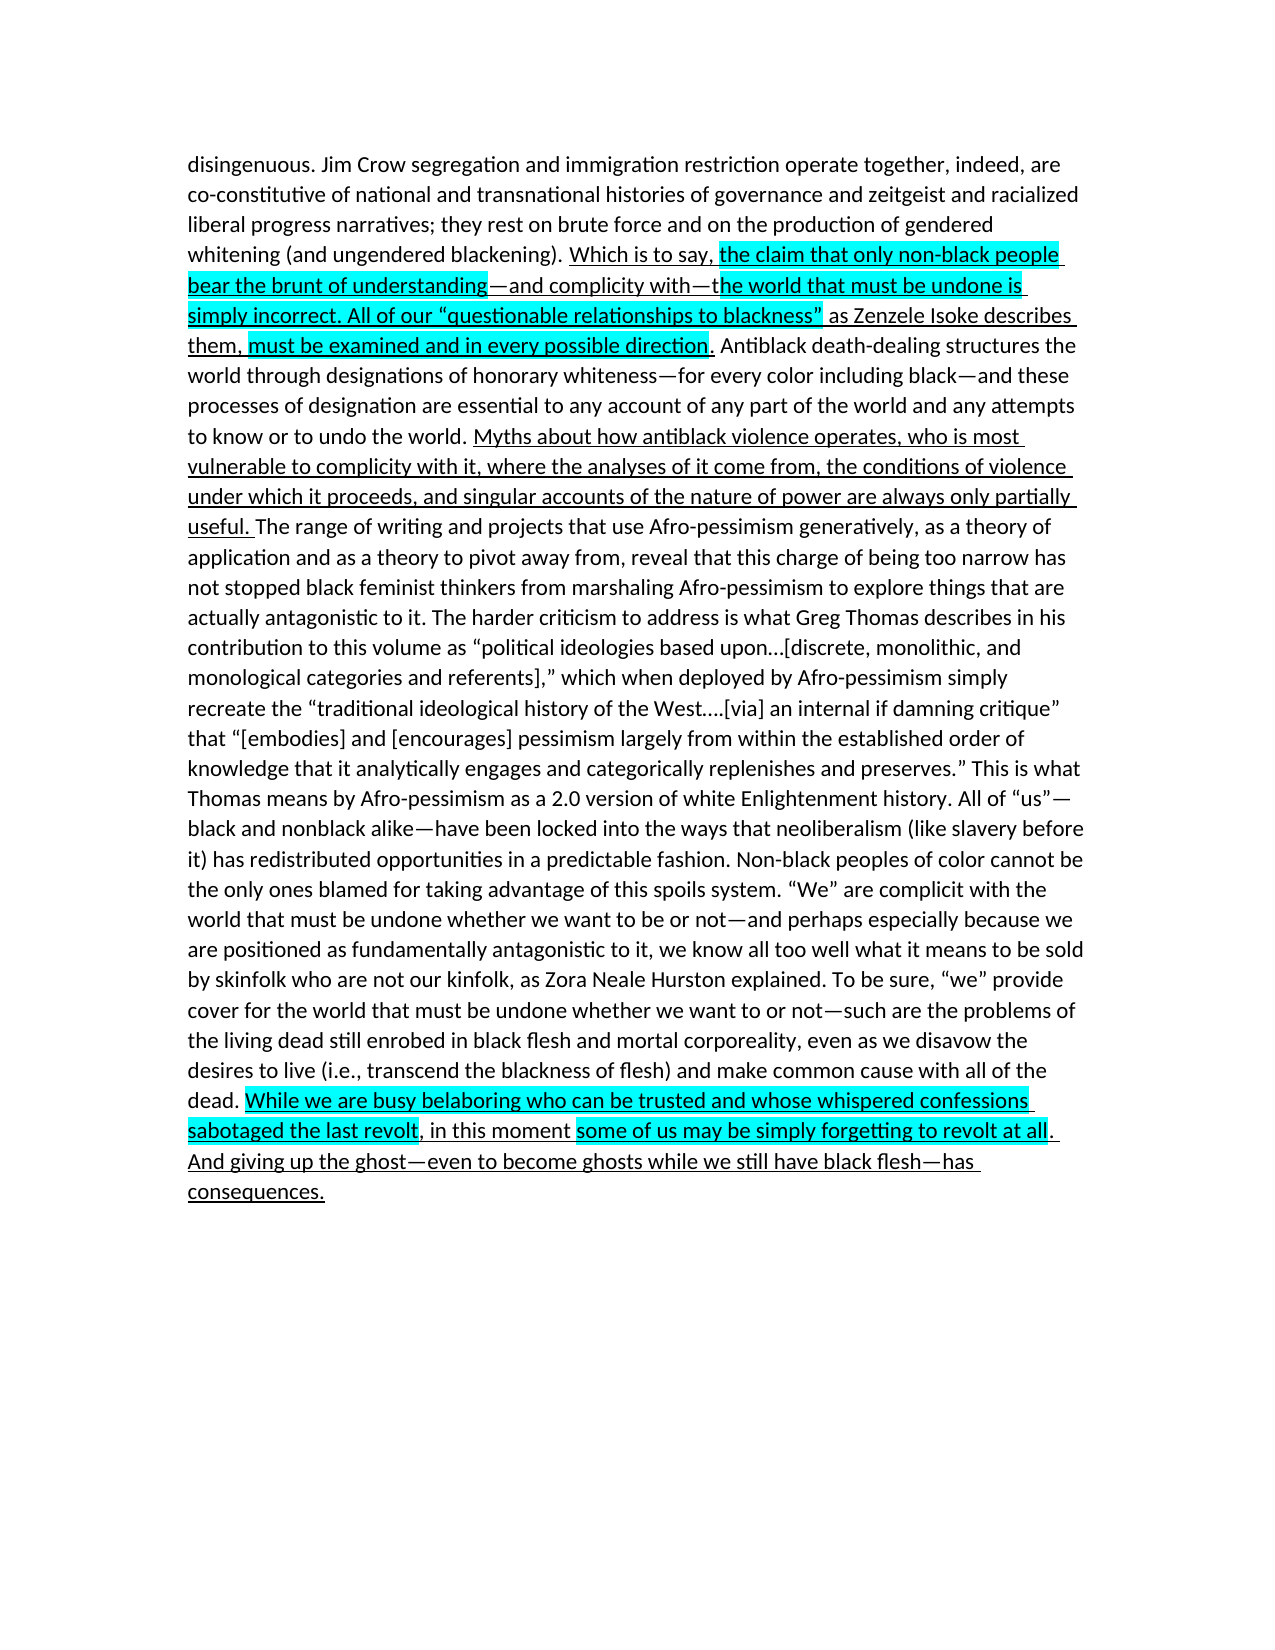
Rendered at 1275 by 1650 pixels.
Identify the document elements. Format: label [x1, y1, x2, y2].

text [187, 150, 1087, 1205]
